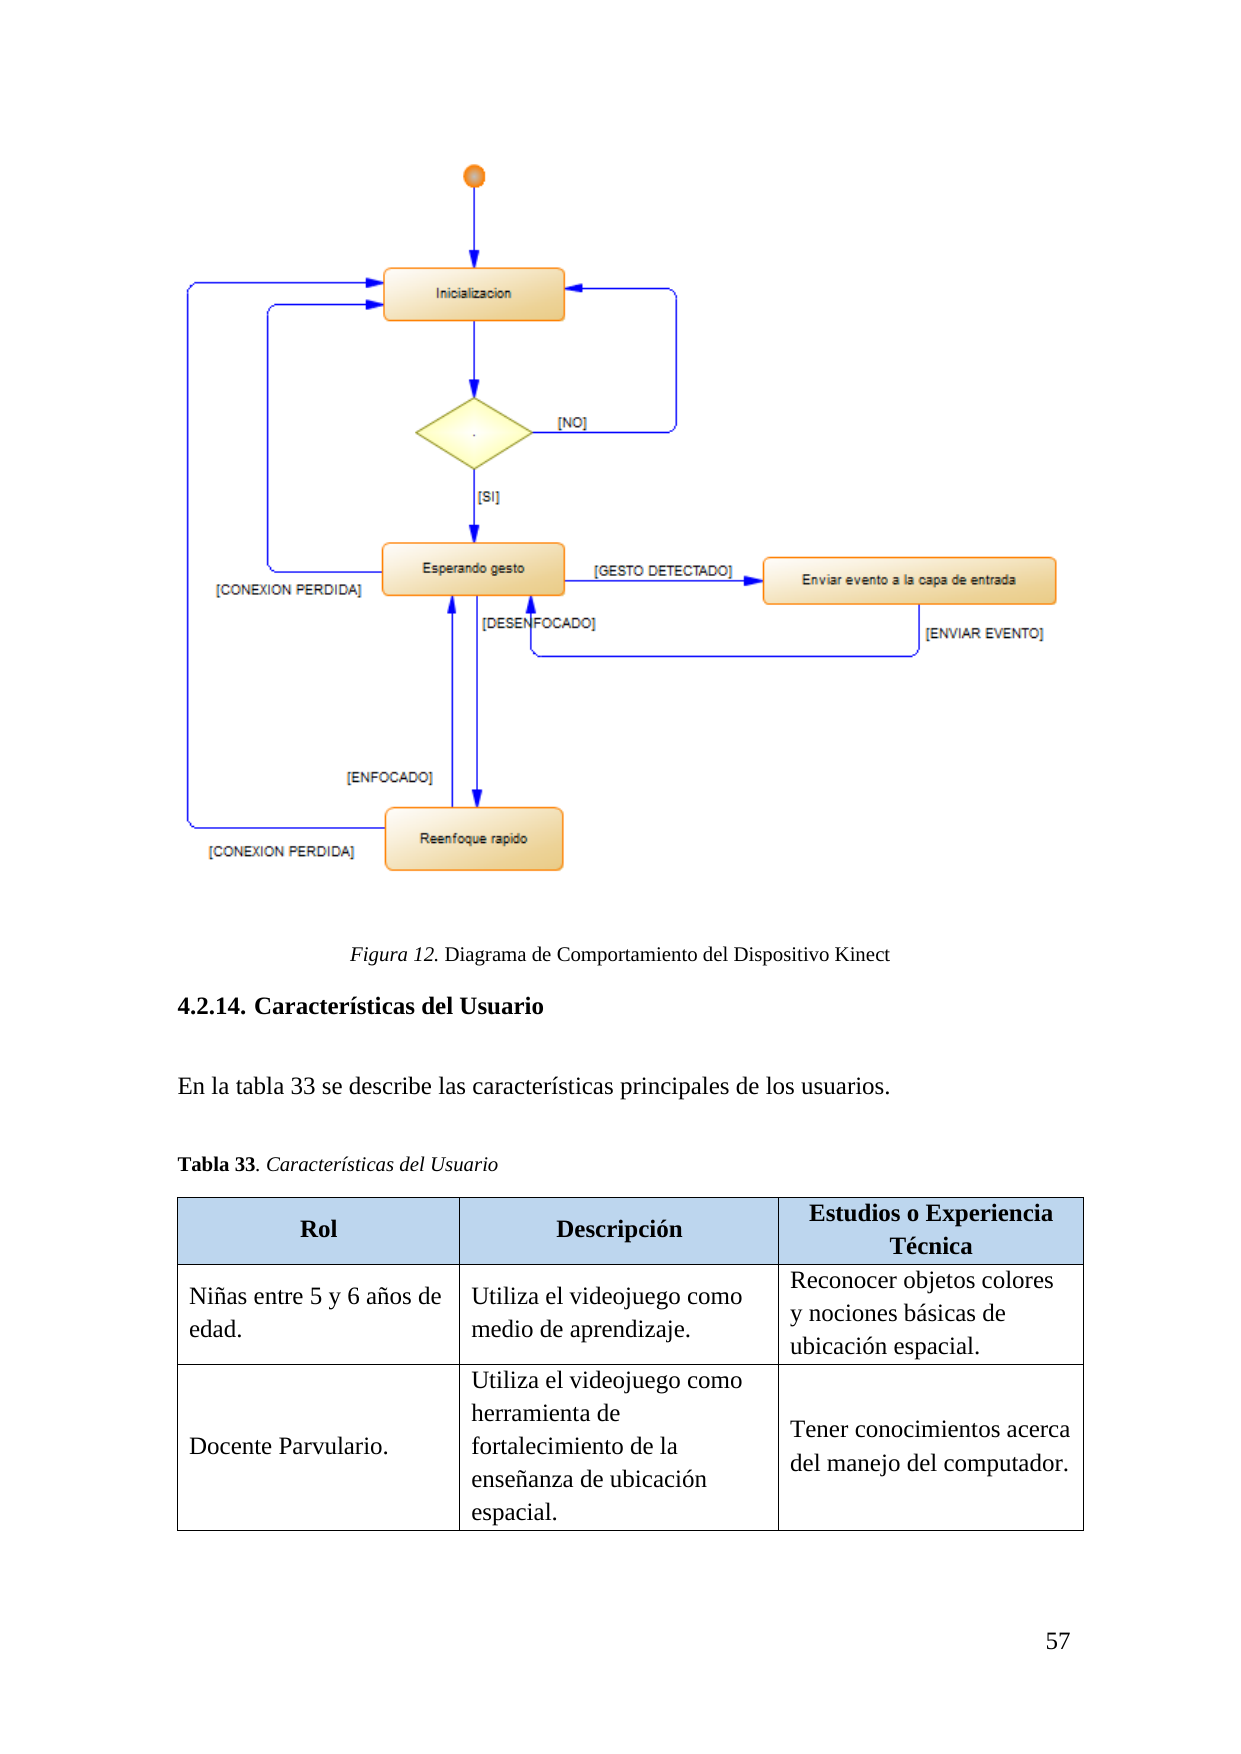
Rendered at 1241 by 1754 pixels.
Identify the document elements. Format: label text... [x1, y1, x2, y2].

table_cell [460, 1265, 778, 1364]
picture [177, 147, 1063, 890]
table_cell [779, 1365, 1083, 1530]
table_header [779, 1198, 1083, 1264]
text Figura 12. Diagrama de Comportamiento del Dispositivo Kinect [177, 942, 1063, 966]
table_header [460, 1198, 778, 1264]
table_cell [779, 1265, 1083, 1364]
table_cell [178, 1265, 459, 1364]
text En la tabla 33 se describe las características principales de los usuarios. [177, 1071, 1063, 1100]
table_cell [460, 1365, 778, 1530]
subtitle Características del Usuario [177, 991, 1063, 1019]
text Tabla 33. Características del Usuario [177, 1152, 1063, 1176]
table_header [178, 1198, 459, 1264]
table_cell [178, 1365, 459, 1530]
